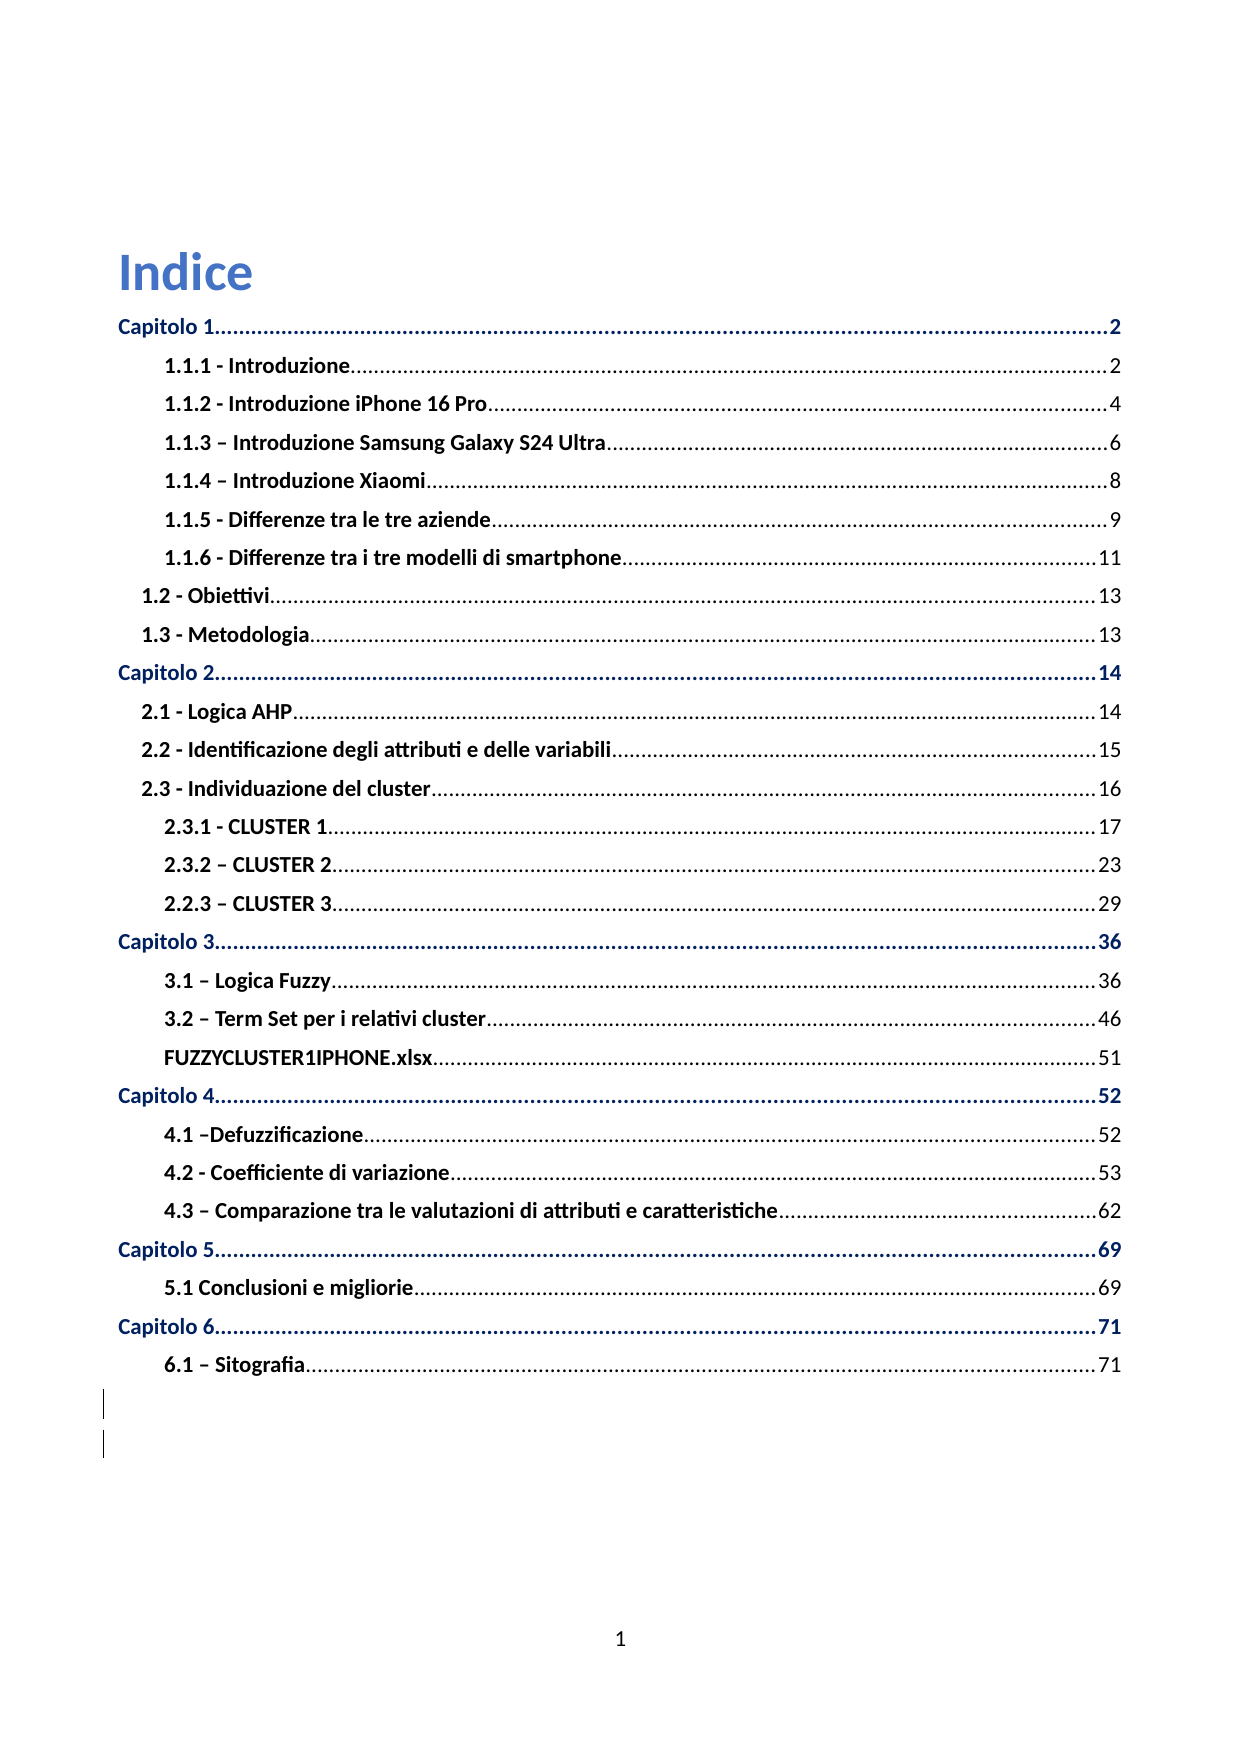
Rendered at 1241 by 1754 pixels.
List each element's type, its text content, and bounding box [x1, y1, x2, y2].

text Indice [118, 238, 1122, 304]
